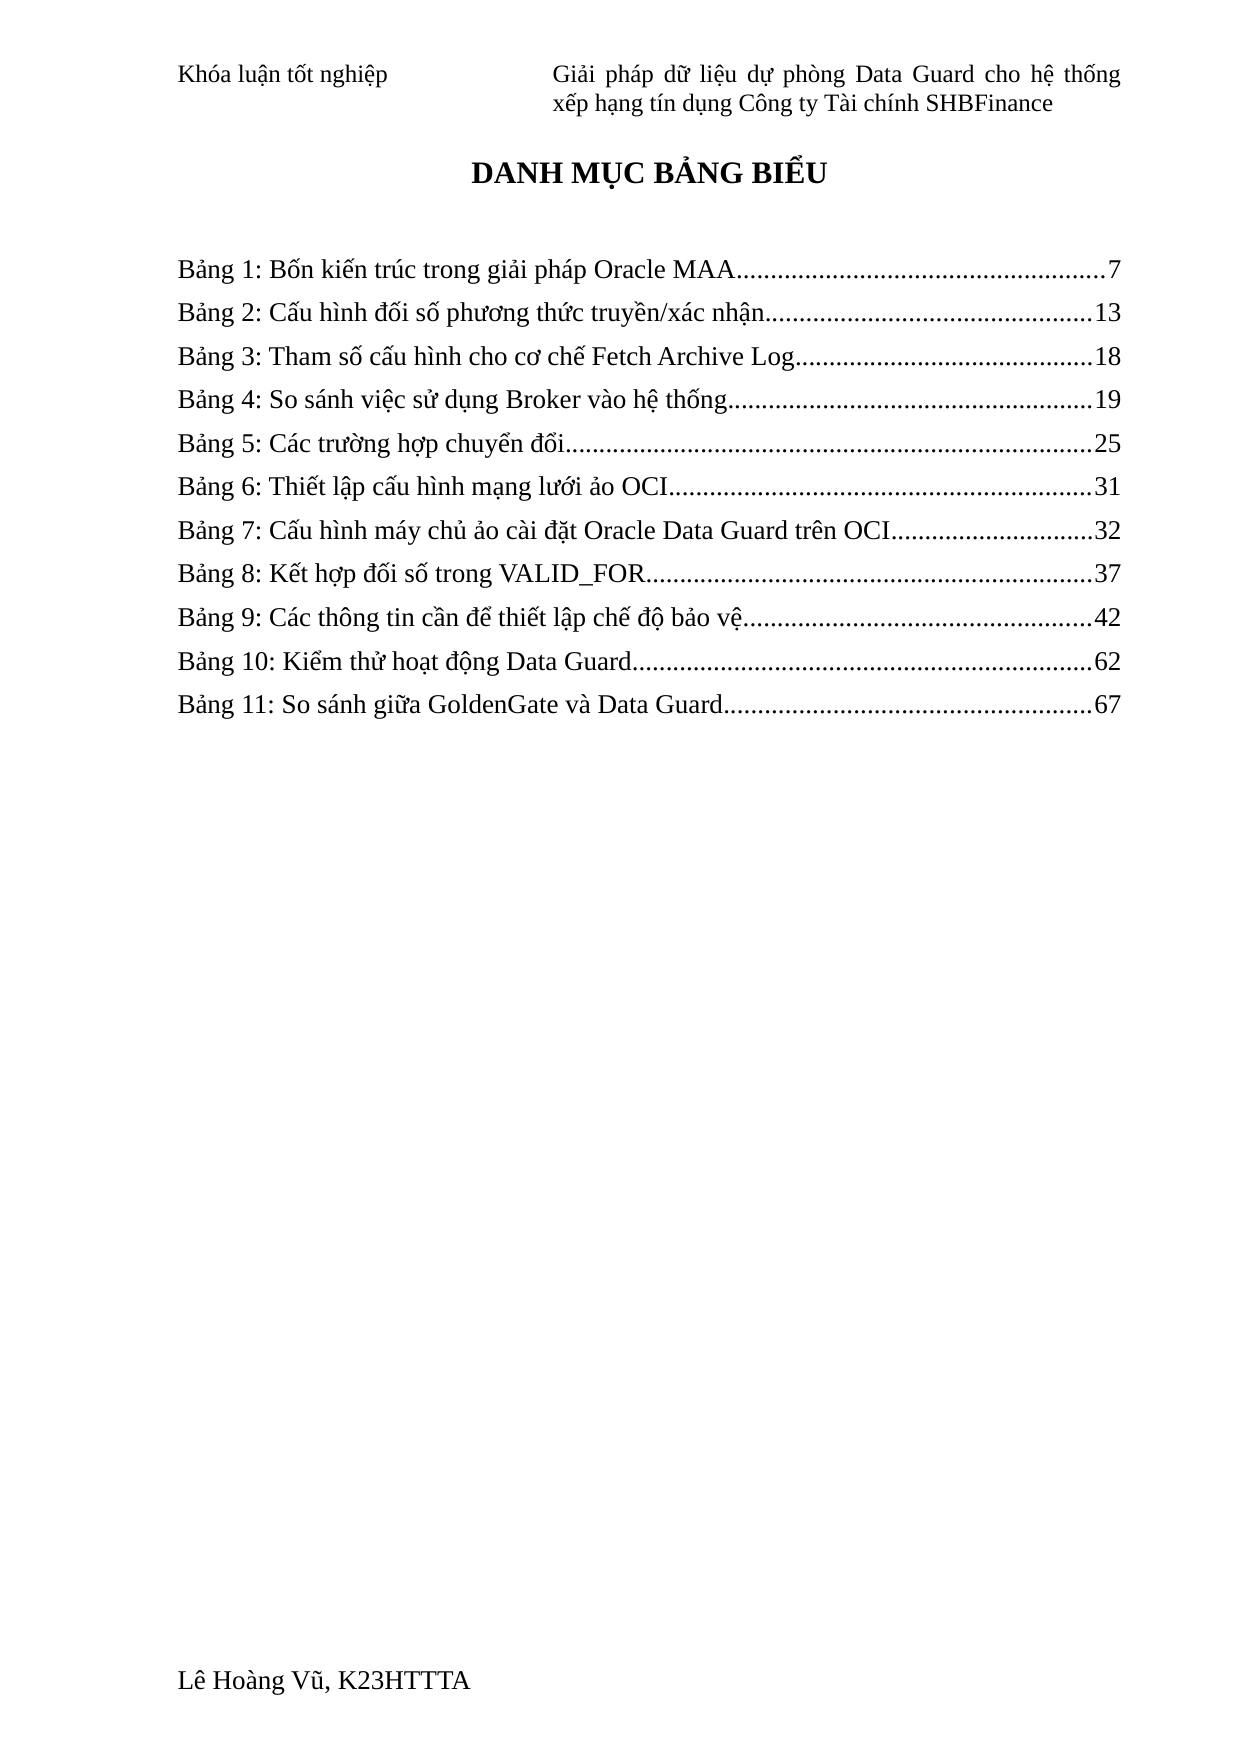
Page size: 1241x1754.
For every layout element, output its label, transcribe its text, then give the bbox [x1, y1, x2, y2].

text Bảng 6: Thiết lập cấu hình mạng lưới ảo OCI 31 [177, 470, 1122, 502]
text Bảng 9: Các thông tin cần để thiết lập chế độ bảo vệ 42 [177, 601, 1122, 632]
text Bảng 2: Cấu hình đối số phương thức truyền/xác nhận 13 [177, 296, 1122, 327]
text Bảng 5: Các trường hợp chuyển đổi 25 [177, 427, 1122, 458]
text Bảng 3: Tham số cấu hình cho cơ chế Fetch Archive Log 18 [177, 340, 1122, 371]
text Bảng 10: Kiểm thử hoạt động Data Guard 62 [177, 644, 1122, 676]
text DANH MỤC BẢNG BIỂU [177, 154, 1122, 190]
text Bảng 1: Bốn kiến trúc trong giải pháp Oracle MAA 7 [177, 253, 1122, 284]
text Bảng 7: Cấu hình máy chủ ảo cài đặt Oracle Data Guard trên OCI 32 [177, 514, 1122, 545]
text Bảng 11: So sánh giữa GoldenGate và Data Guard 67 [177, 688, 1122, 719]
text Bảng 4: So sánh việc sử dụng Broker vào hệ thống 19 [177, 383, 1122, 414]
text Bảng 8: Kết hợp đối số trong VALID_FOR 37 [177, 557, 1122, 589]
